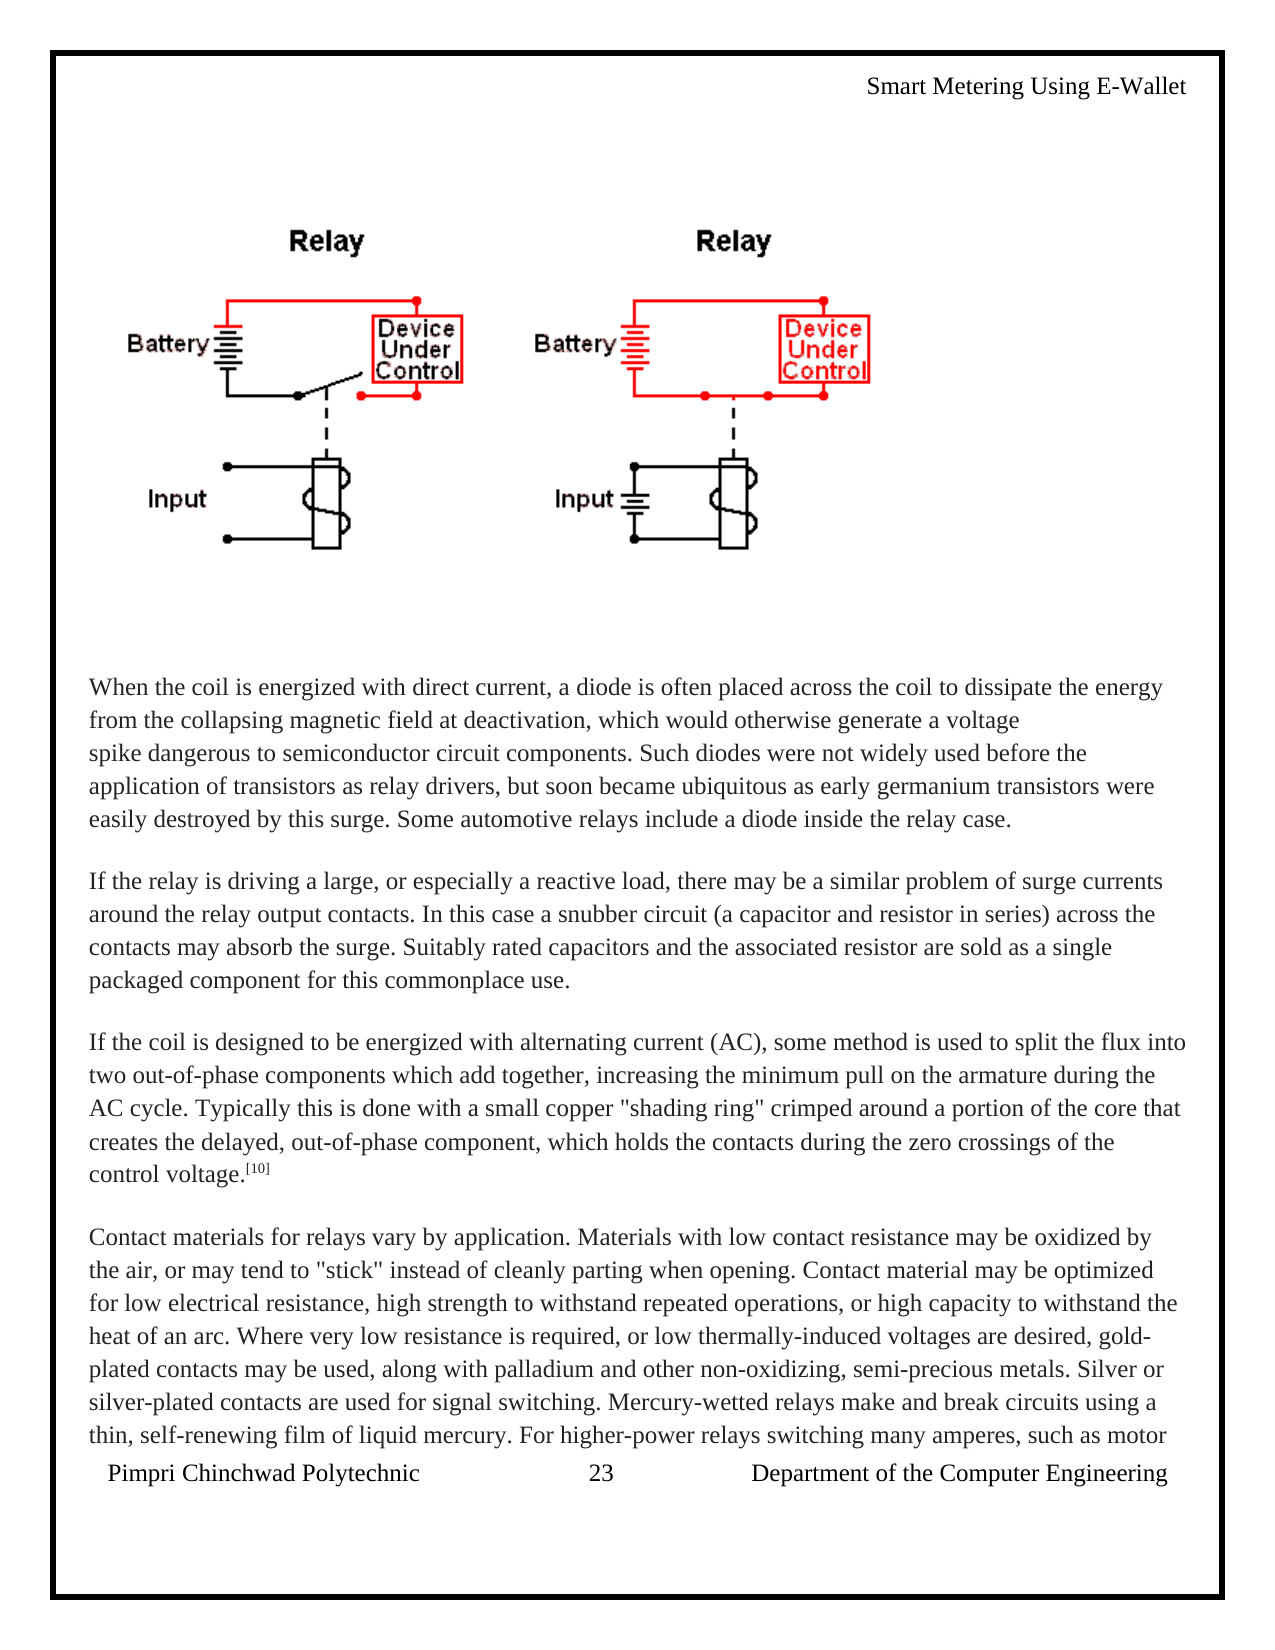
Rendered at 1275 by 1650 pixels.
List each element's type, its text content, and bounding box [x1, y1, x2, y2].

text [89, 1222, 1186, 1449]
text If the coil is designed to be energized with alternating current (AC), some method is used to split the flux into two out-of-phase components which add together, increasing the minimum pull on the armature during the AC cycle. Typically this is done with a small copper "shading ring" crimped around a portion of the core that creates the delayed, out-of-phase component, which holds the contacts during the zero crossings of the control voltage.[10] [89, 1027, 1186, 1188]
text When the coil is energized with direct current, a diode is often placed across the coil to dissipate the energy from the collapsing magnetic field at deactivation, which would otherwise generate a voltage spike dangerous to semiconductor circuit components. Such diodes were not widely used before the application of transistors as relay drivers, but soon became ubiquitous as early germanium transistors were easily destroyed by this surge. Some automotive relays include a diode inside the relay case. [89, 672, 1186, 833]
picture [88, 185, 914, 577]
text If the relay is driving a large, or especially a reactive load, there may be a similar problem of surge currents around the relay output contacts. In this case a snubber circuit (a capacitor and resistor in series) across the contacts may absorb the surge. Suitably rated capacitors and the associated resistor are sold as a single packaged component for this commonplace use. [89, 866, 1186, 994]
